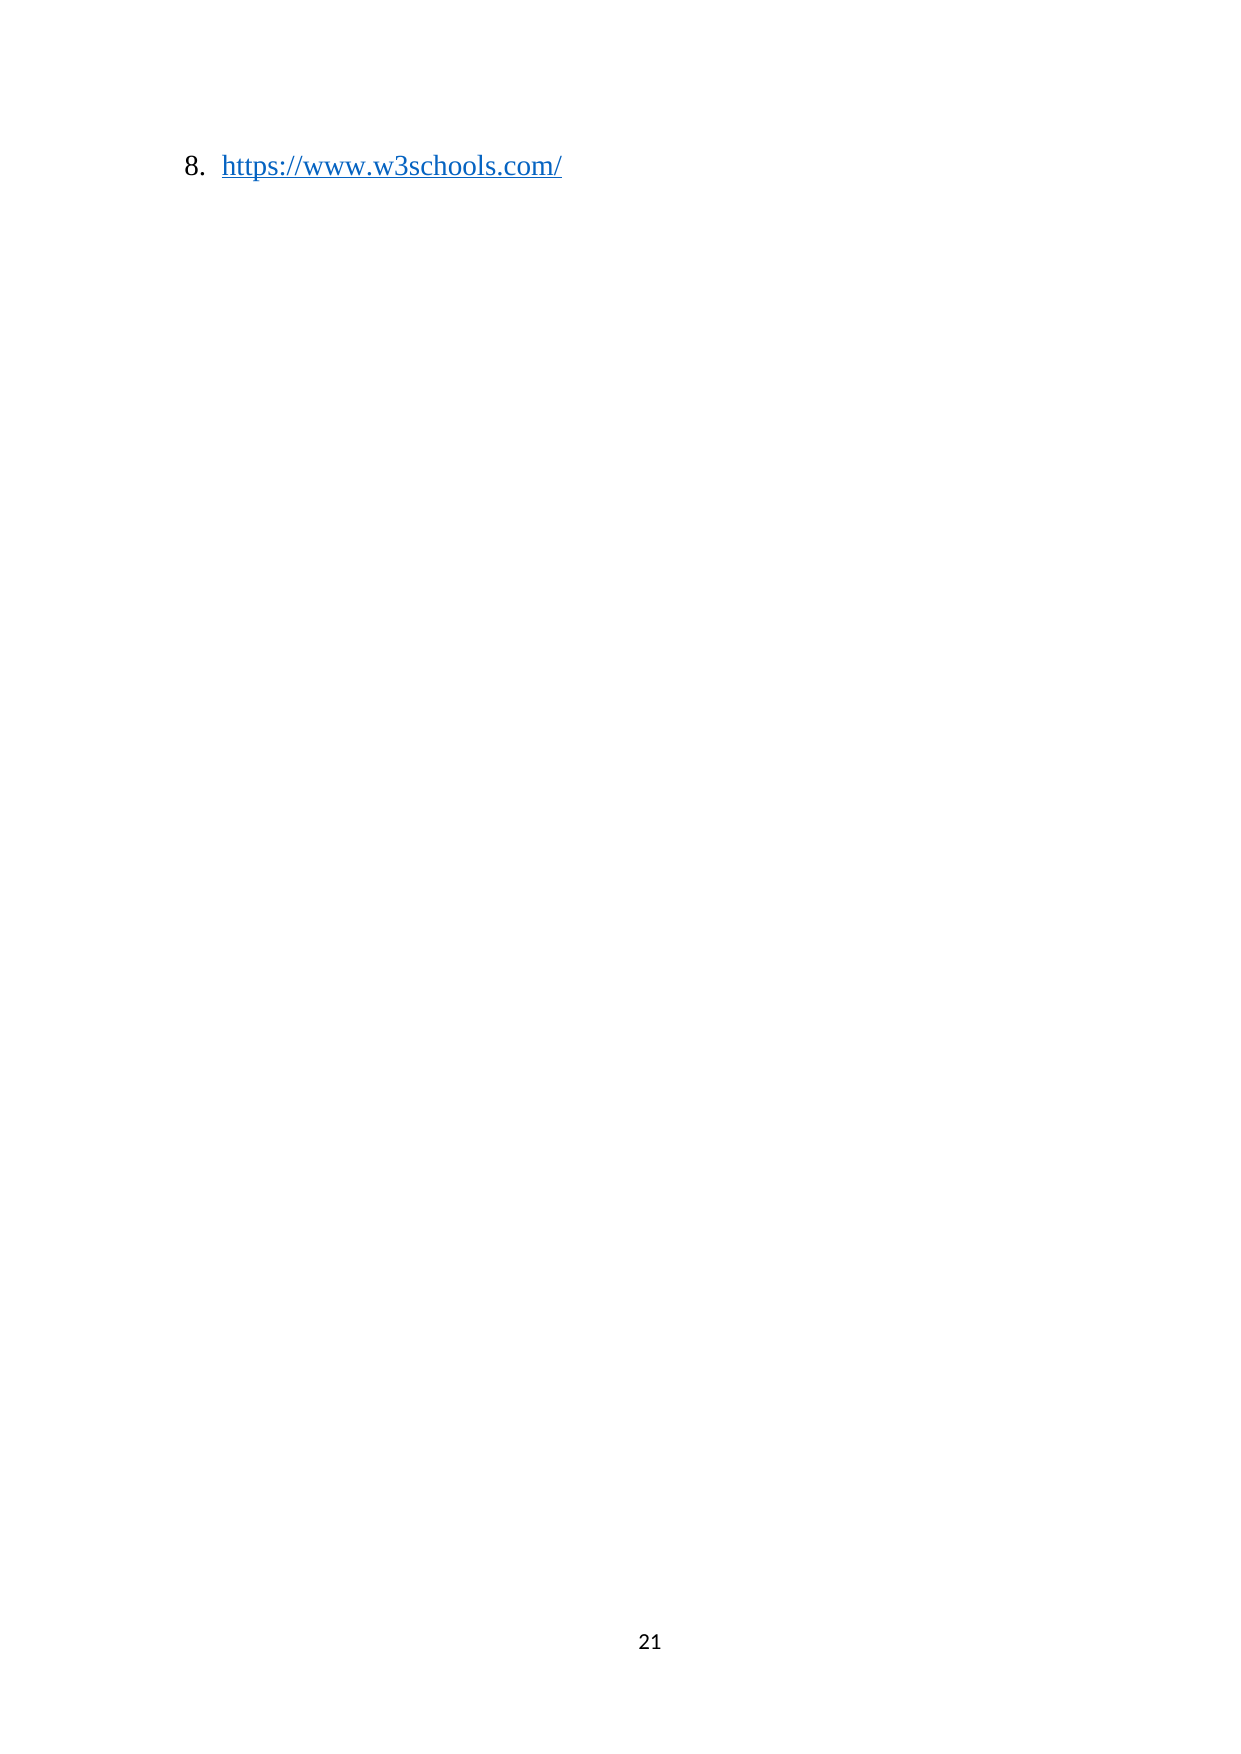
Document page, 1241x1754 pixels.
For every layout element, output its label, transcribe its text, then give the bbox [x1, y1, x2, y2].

list https://www.w3schools.com/ [184, 148, 1122, 181]
